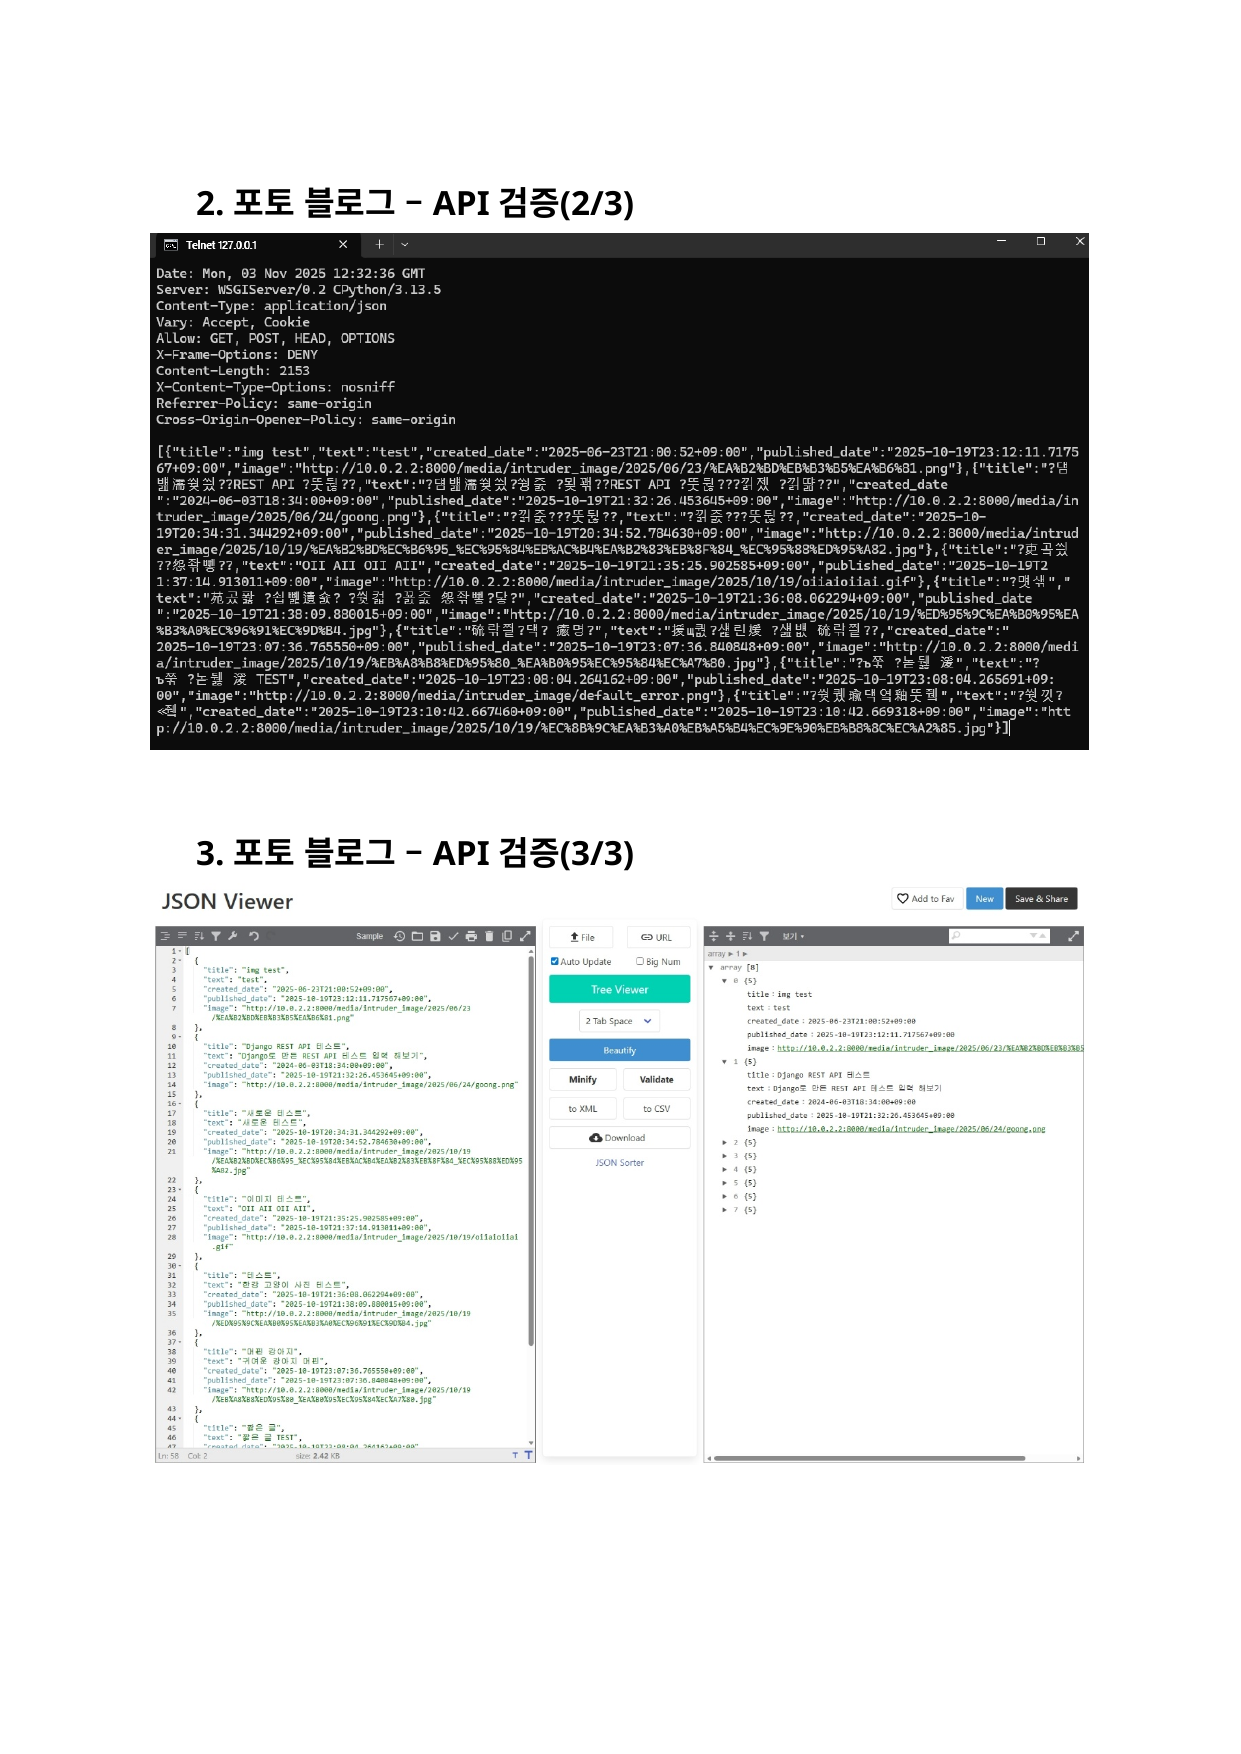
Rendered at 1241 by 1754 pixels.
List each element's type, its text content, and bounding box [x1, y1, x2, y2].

picture [150, 883, 1089, 1465]
subtitle 포토 블로그 – API 검증(3/3) [196, 827, 1090, 875]
picture [150, 233, 1089, 750]
subtitle 포토 블로그 – API 검증(2/3) [196, 177, 1090, 226]
